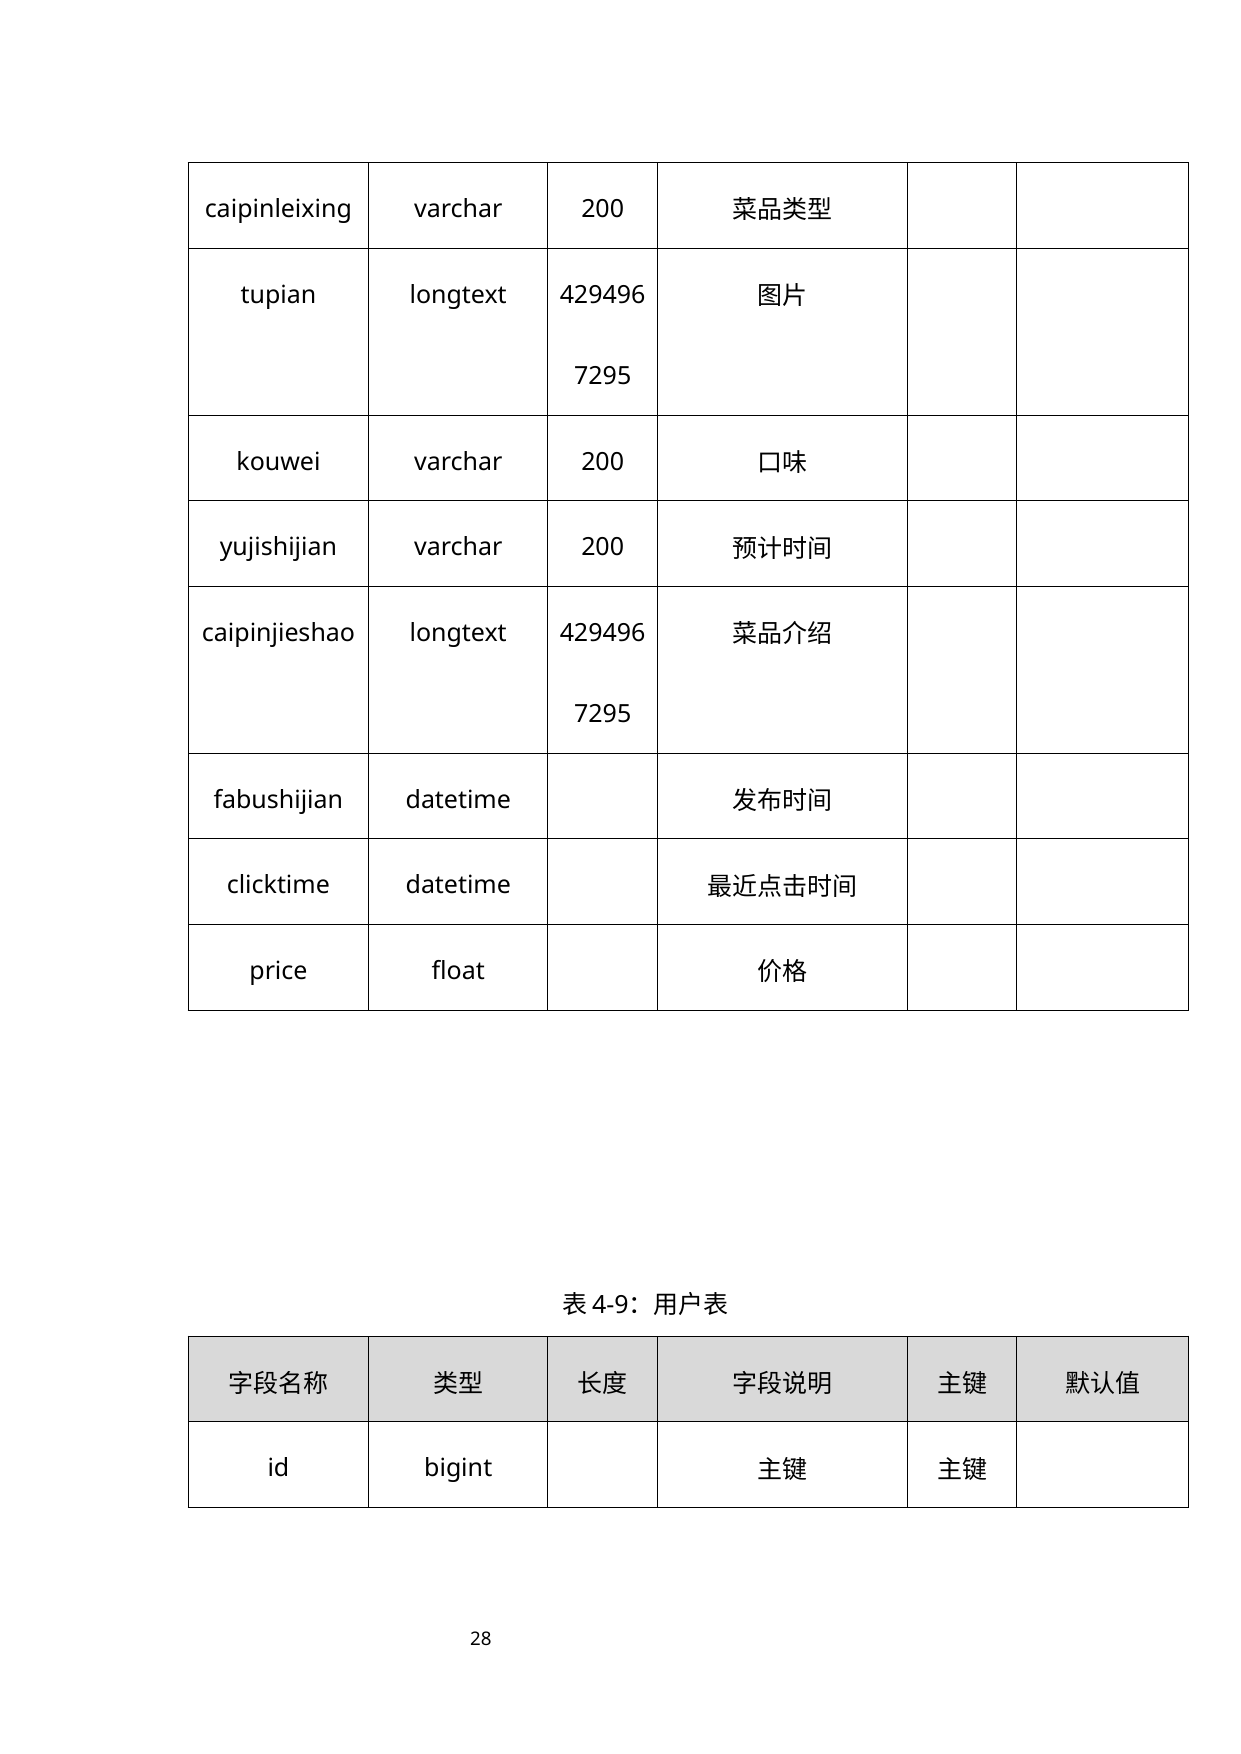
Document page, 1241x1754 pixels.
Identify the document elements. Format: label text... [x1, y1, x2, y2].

table_cell 发布时间 [658, 754, 907, 838]
table_cell datetime [369, 839, 547, 924]
table_cell 主键 [658, 1422, 907, 1507]
table_cell 菜品介绍 [658, 587, 907, 753]
table_cell [908, 754, 1016, 838]
table_cell [1017, 501, 1188, 586]
table_cell [908, 839, 1016, 924]
table_cell [908, 163, 1016, 248]
table_cell [1017, 587, 1188, 753]
table_header 字段说明 [658, 1337, 907, 1421]
table_cell caipinleixing [189, 163, 368, 248]
table_cell 4294967295 [548, 587, 657, 753]
table_cell varchar [369, 163, 547, 248]
table_header 长度 [548, 1337, 657, 1421]
table_cell 4294967295 [548, 249, 657, 414]
table_cell 价格 [658, 925, 907, 1009]
table_cell tupian [189, 249, 368, 414]
table_cell [1017, 839, 1188, 924]
table_cell [548, 754, 657, 838]
table_cell 最近点击时间 [658, 839, 907, 924]
table_cell [908, 925, 1016, 1009]
table_cell yujishijian [189, 501, 368, 586]
table_cell longtext [369, 249, 547, 414]
table_cell 主键 [908, 1422, 1016, 1507]
table_cell [548, 1422, 657, 1507]
table_cell [1017, 416, 1188, 500]
table_header 主键 [908, 1337, 1016, 1421]
table_cell [908, 501, 1016, 586]
table_header 字段名称 [189, 1337, 368, 1421]
table_cell float [369, 925, 547, 1009]
table_cell price [189, 925, 368, 1009]
table_cell kouwei [189, 416, 368, 500]
table_cell [1017, 754, 1188, 838]
table_cell 口味 [658, 416, 907, 500]
table_cell [908, 587, 1016, 753]
table_cell 200 [548, 501, 657, 586]
table_cell [908, 249, 1016, 414]
table_cell [1017, 163, 1188, 248]
table_cell varchar [369, 416, 547, 500]
table_cell clicktime [189, 839, 368, 924]
table_header 类型 [369, 1337, 547, 1421]
table_cell [1017, 925, 1188, 1009]
table_cell [908, 416, 1016, 500]
table_cell caipinjieshao [189, 587, 368, 753]
table_cell id [189, 1422, 368, 1507]
table_header 默认值 [1017, 1337, 1188, 1421]
table_cell varchar [369, 501, 547, 586]
table_cell longtext [369, 587, 547, 753]
table_cell 200 [548, 416, 657, 500]
text 表4-9：用户表 [187, 1271, 1053, 1336]
table_cell 图片 [658, 249, 907, 414]
table_cell [1017, 1422, 1188, 1507]
table_cell bigint [369, 1422, 547, 1507]
table_cell datetime [369, 754, 547, 838]
table_cell 200 [548, 163, 657, 248]
table_cell fabushijian [189, 754, 368, 838]
table_cell [1017, 249, 1188, 414]
table_cell [548, 925, 657, 1009]
table_cell 菜品类型 [658, 163, 907, 248]
table_cell [548, 839, 657, 924]
table_cell 预计时间 [658, 501, 907, 586]
